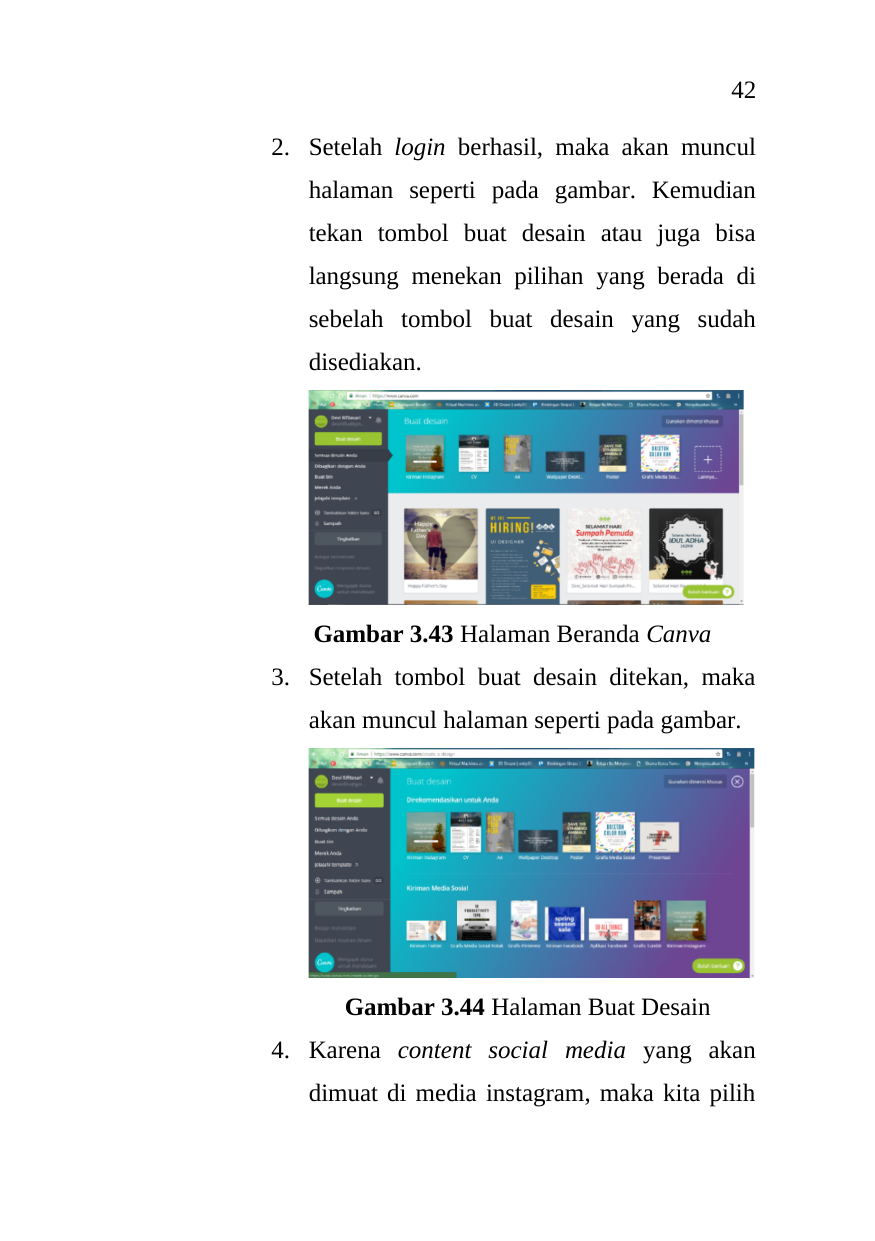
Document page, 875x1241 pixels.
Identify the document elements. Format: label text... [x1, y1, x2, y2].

list Setelah login berhasil, maka akan muncul halaman seperti pada gambar. Kemudian tekan tombol buat desain atau juga bisa langsung menekan pilihan yang berada di sebelah tombol buat desain yang sudah disediakan. [271, 132, 756, 376]
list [271, 1035, 756, 1107]
text Gambar 3.43 Halaman Beranda Canva [271, 619, 756, 647]
picture [308, 748, 755, 978]
picture [308, 390, 744, 605]
list Setelah tombol buat desain ditekan, maka akan muncul halaman seperti pada gambar. [271, 662, 756, 734]
text Gambar 3.44 Halaman Buat Desain [299, 992, 756, 1021]
